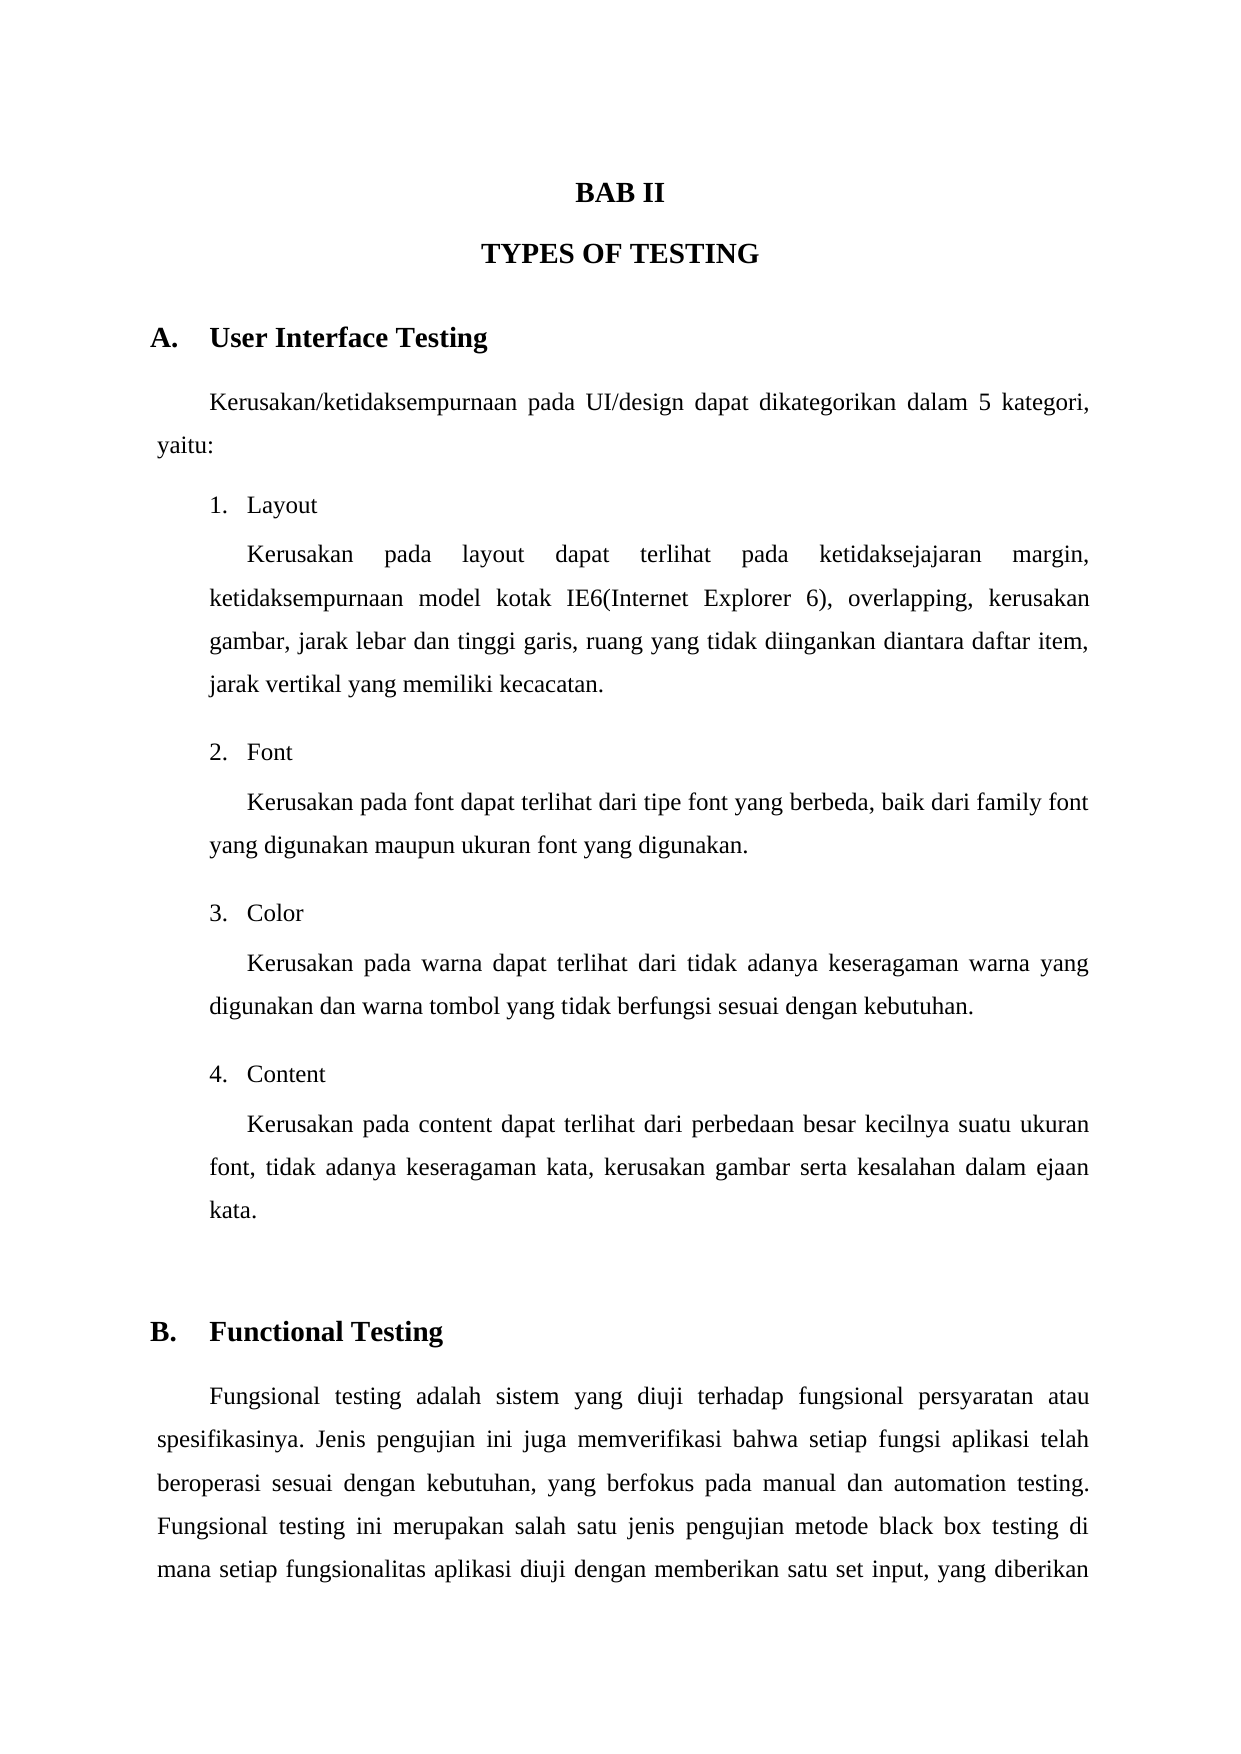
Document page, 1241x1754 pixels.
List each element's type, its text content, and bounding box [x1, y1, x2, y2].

text Kerusakan pada font dapat terlihat dari tipe font yang berbeda, baik dari family font yang digunakan maupun ukuran font yang digunakan. [209, 787, 1090, 859]
text Kerusakan pada warna dapat terlihat dari tidak adanya keseragaman warna yang digunakan dan warna tombol yang tidak berfungsi sesuai dengan kebutuhan. [209, 948, 1090, 1019]
subtitle BAB II [150, 175, 1090, 208]
list Color [209, 898, 1090, 927]
list User Interface Testing [150, 320, 1090, 353]
text Kerusakan pada layout dapat terlihat pada ketidaksejajaran margin, ketidaksempurnaan model kotak IE6(Internet Explorer 6), overlapping, kerusakan gambar, jarak lebar dan tinggi garis, ruang yang tidak diingankan diantara daftar item, jarak vertikal yang memiliki kecacatan. [209, 539, 1090, 698]
subtitle TYPES OF TESTING [150, 236, 1090, 270]
list Content [209, 1059, 1090, 1088]
text Kerusakan/ketidaksempurnaan pada UI/design dapat dikategorikan dalam 5 kategori, yaitu: [157, 387, 1090, 459]
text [157, 1381, 1090, 1583]
list Functional Testing [150, 1314, 1090, 1348]
list Font [209, 737, 1090, 766]
list Layout [209, 490, 1090, 519]
text Kerusakan pada content dapat terlihat dari perbedaan besar kecilnya suatu ukuran font, tidak adanya keseragaman kata, kerusakan gambar serta kesalahan dalam ejaan kata. [209, 1109, 1090, 1224]
